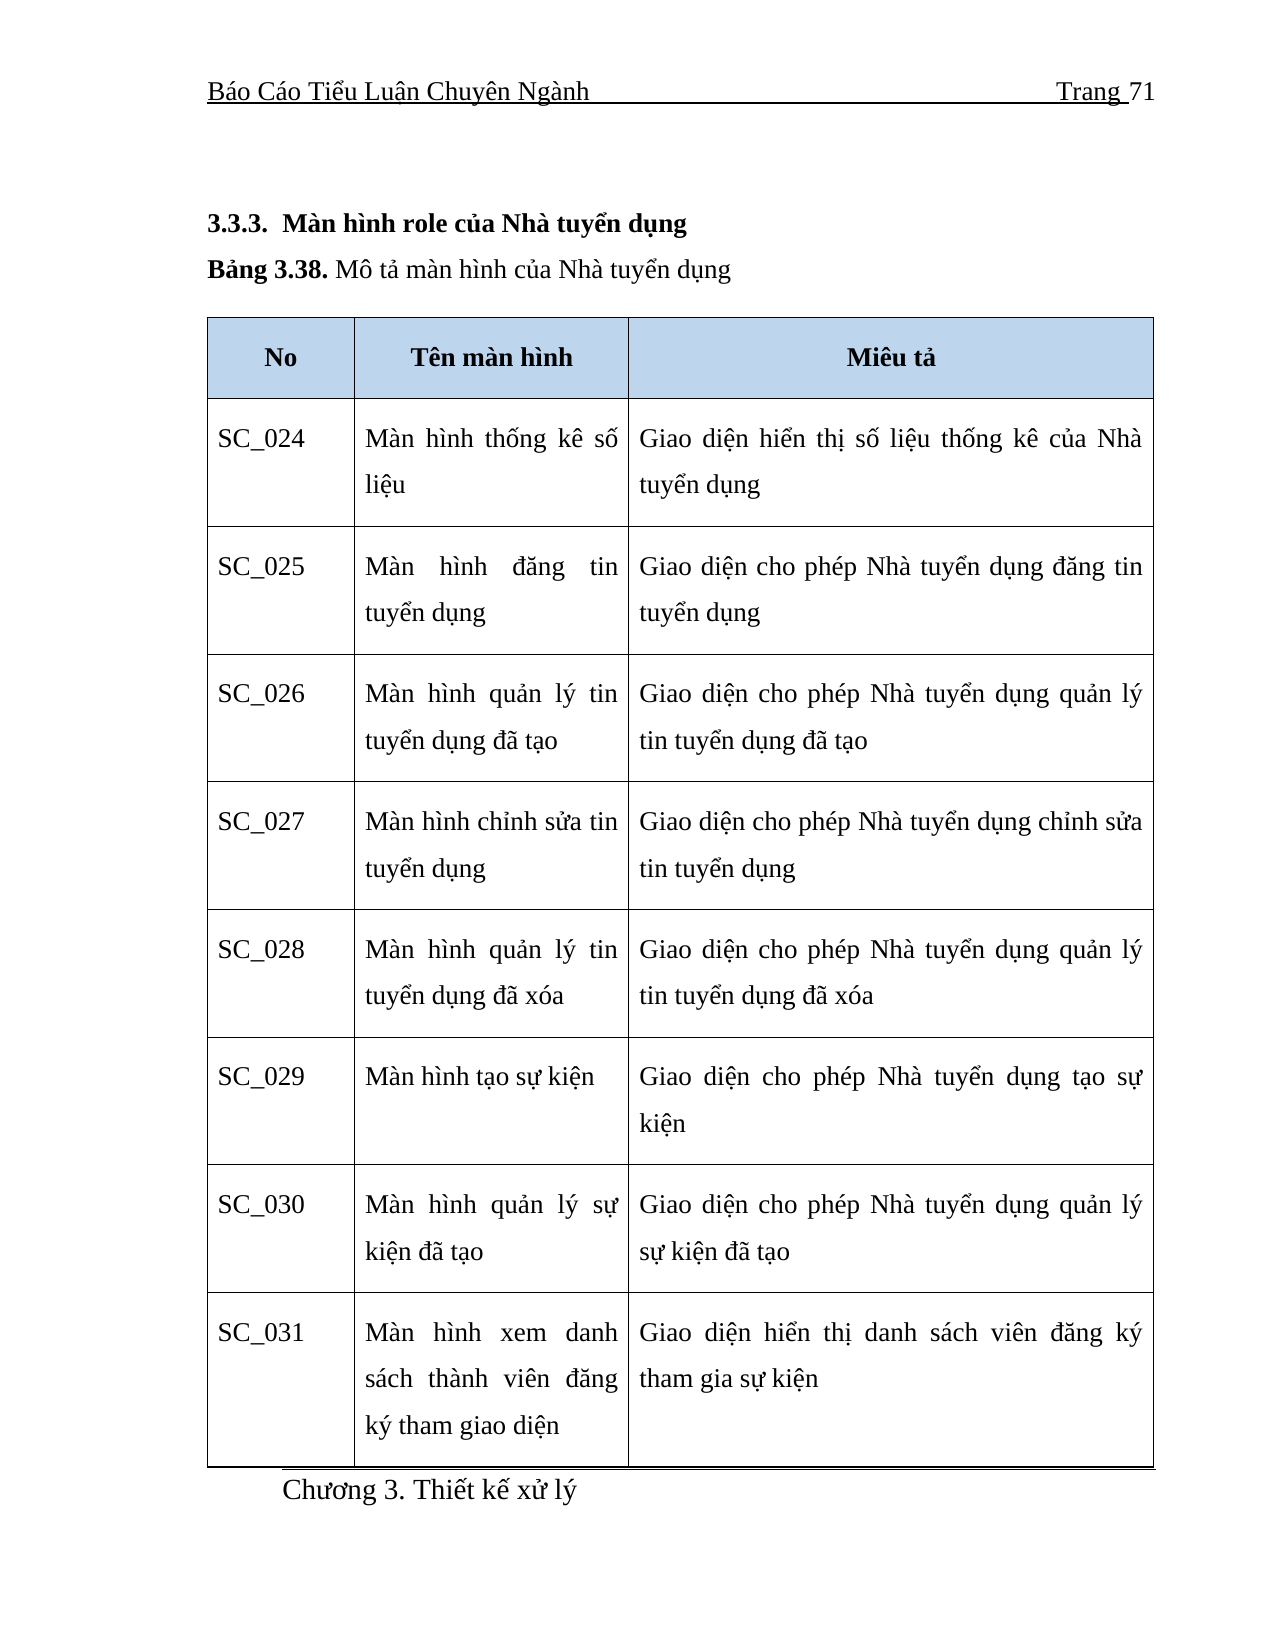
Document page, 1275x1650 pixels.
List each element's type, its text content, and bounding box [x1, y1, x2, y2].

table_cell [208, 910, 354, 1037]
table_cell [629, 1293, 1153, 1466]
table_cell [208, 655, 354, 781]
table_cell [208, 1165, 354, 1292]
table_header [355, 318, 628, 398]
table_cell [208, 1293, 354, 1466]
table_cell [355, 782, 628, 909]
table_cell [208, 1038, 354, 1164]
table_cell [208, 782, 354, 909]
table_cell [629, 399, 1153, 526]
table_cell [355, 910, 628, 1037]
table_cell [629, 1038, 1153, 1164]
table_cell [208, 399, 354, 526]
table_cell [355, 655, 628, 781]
text Bảng 3.38. Mô tả màn hình của Nhà tuyển dụng [207, 254, 1156, 285]
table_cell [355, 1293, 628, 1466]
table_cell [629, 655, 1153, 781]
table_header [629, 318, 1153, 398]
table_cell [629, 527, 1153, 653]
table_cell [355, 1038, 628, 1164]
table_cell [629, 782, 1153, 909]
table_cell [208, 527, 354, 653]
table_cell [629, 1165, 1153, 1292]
subtitle Màn hình role của Nhà tuyển dụng [207, 207, 1156, 238]
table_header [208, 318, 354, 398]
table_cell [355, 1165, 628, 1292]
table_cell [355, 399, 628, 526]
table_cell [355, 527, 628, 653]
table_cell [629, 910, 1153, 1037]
